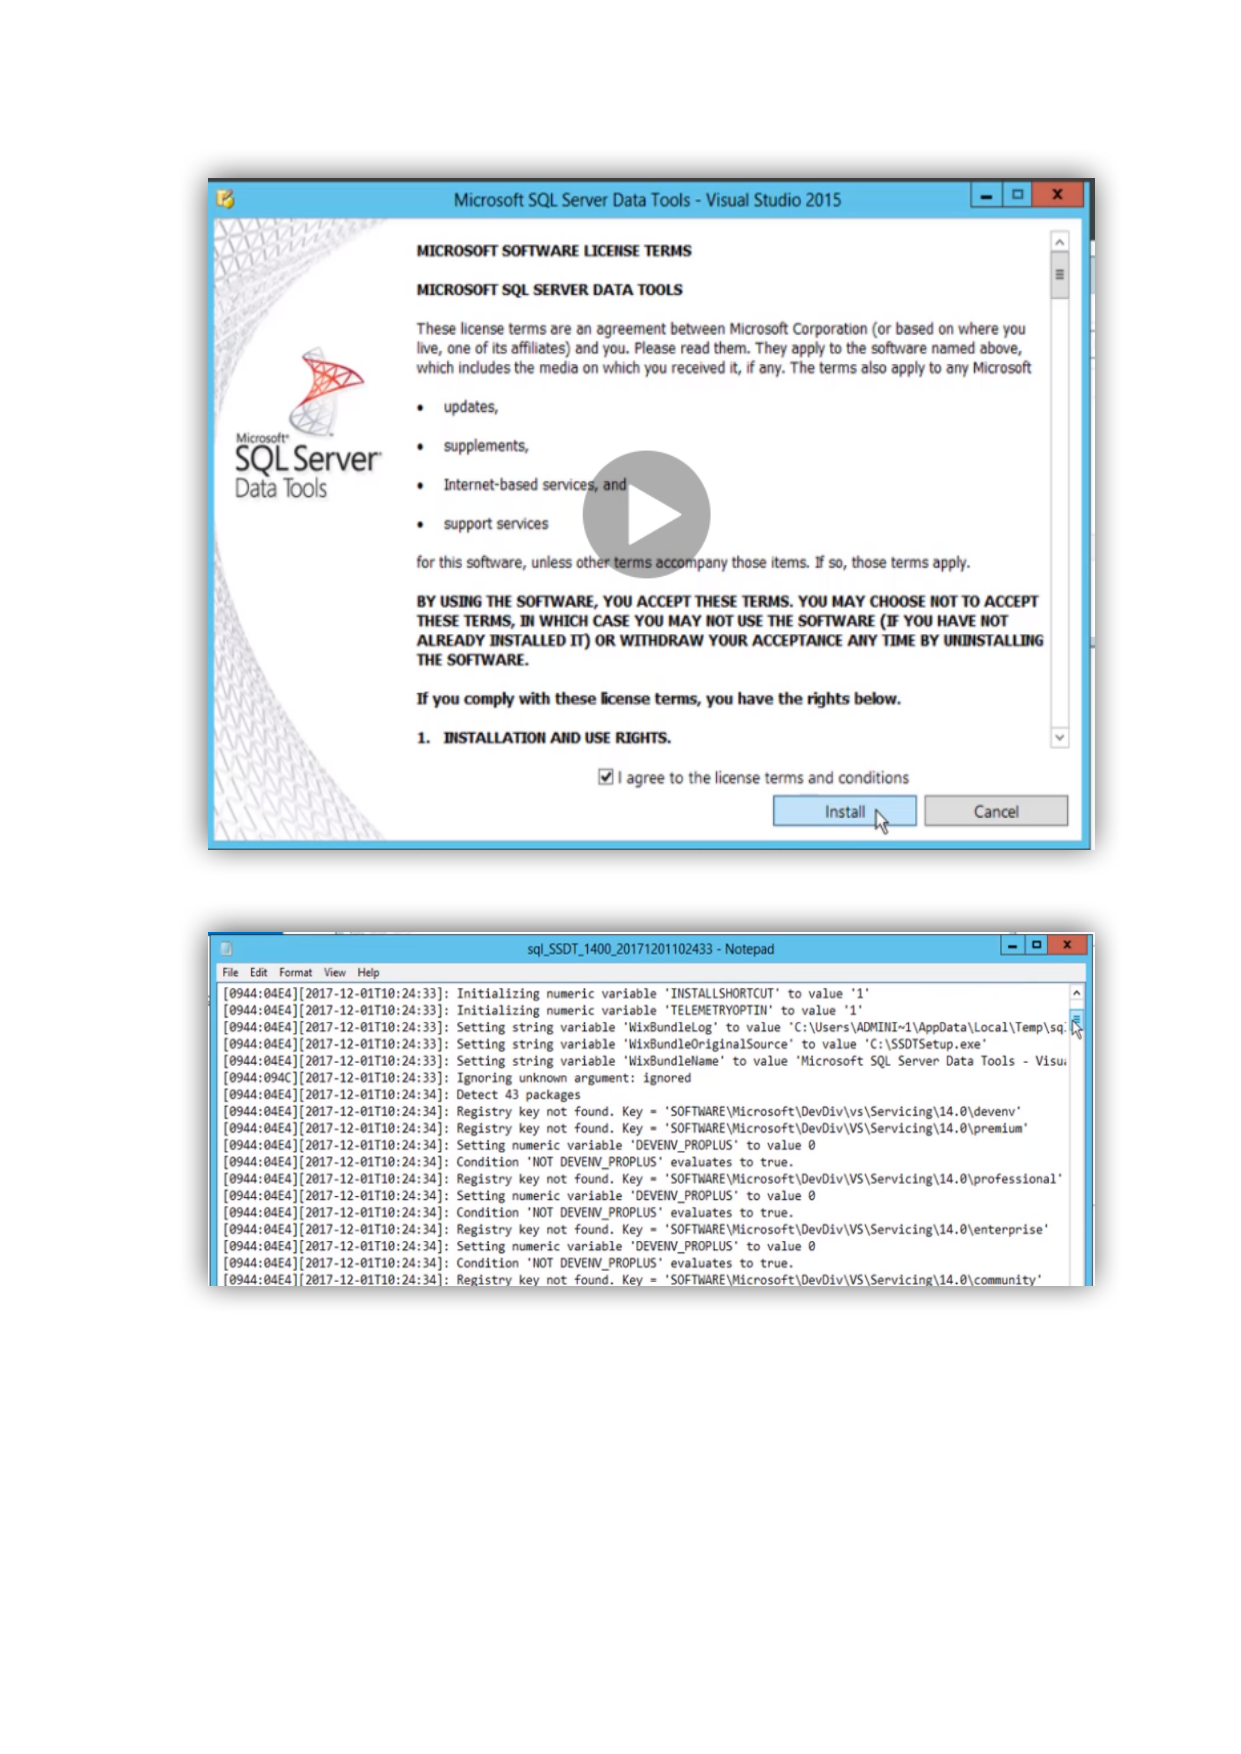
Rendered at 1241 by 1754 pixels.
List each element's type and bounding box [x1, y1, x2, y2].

picture [208, 932, 1095, 1286]
picture [208, 178, 1095, 850]
